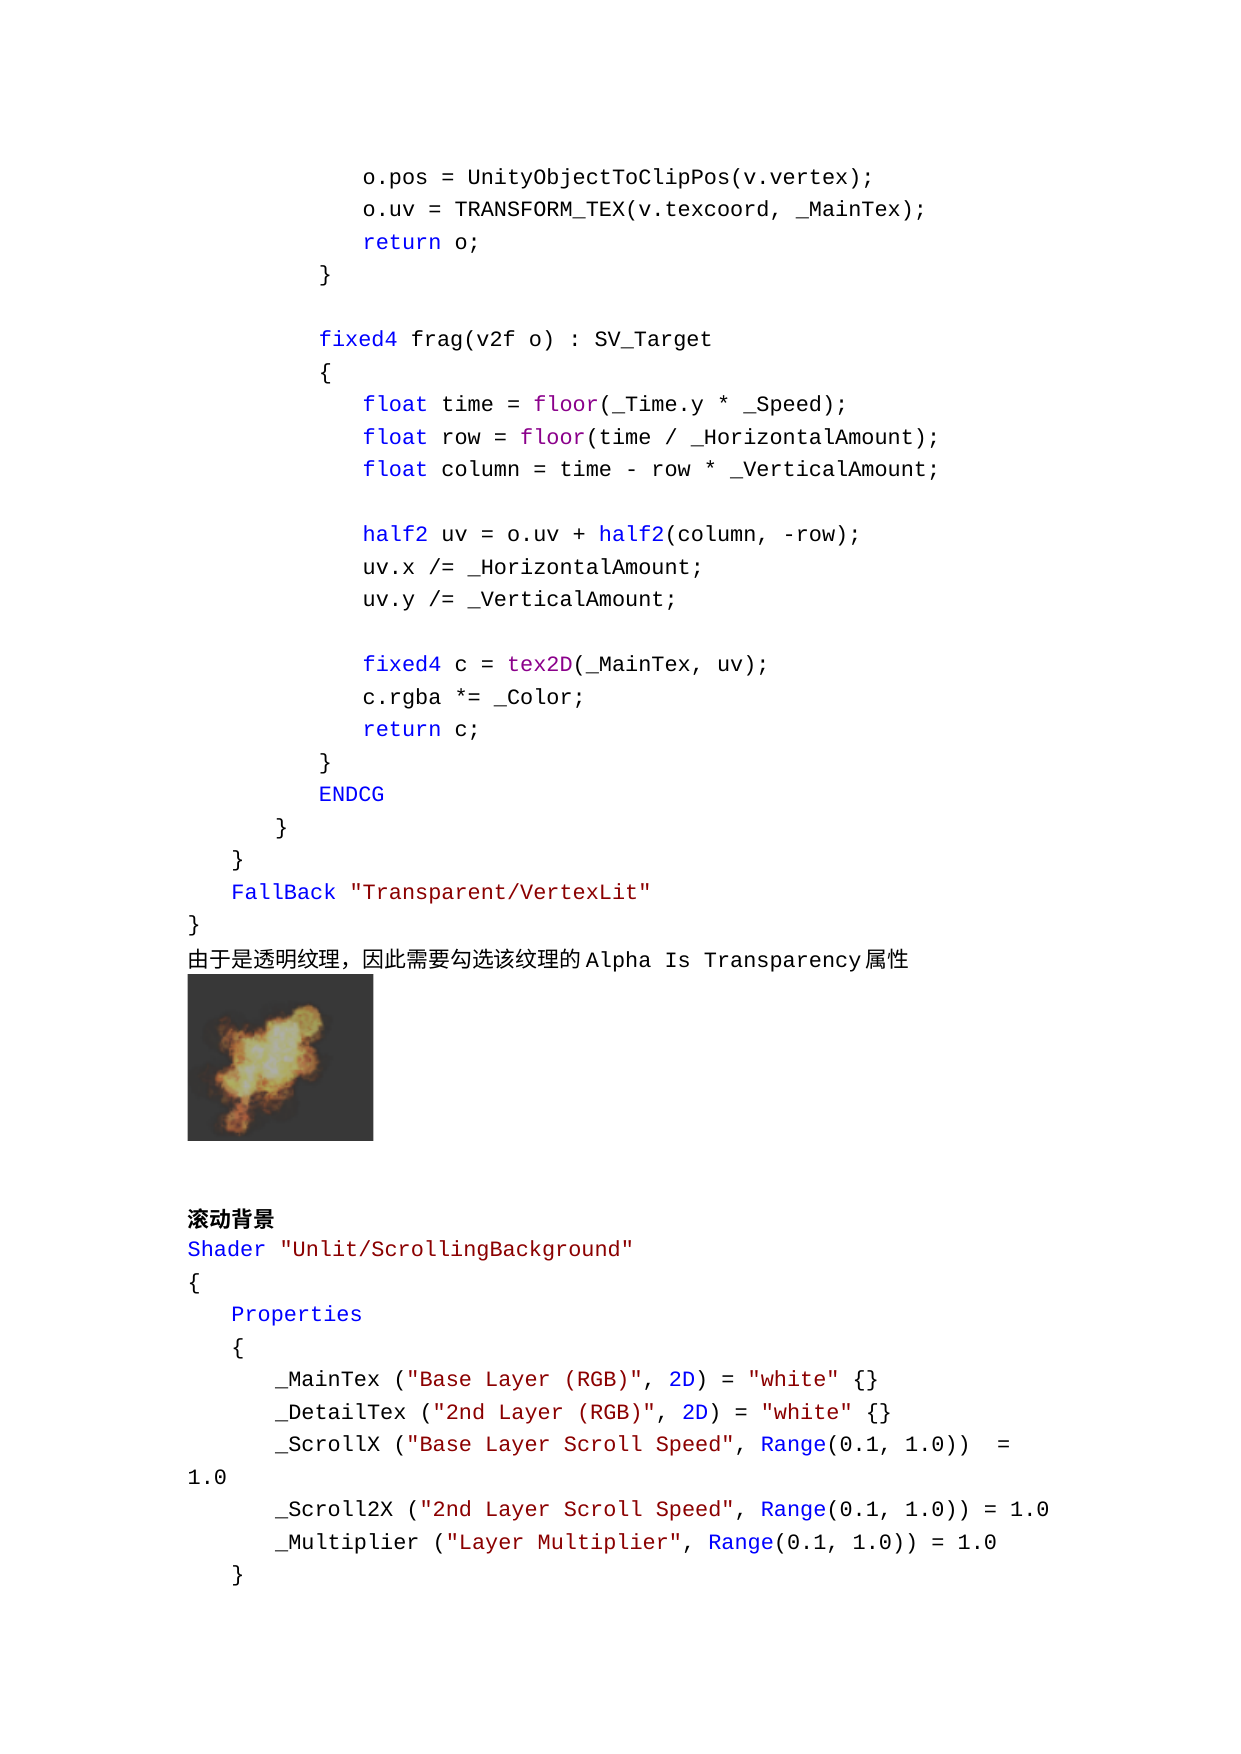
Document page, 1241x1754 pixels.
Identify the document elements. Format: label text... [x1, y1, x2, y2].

text ENDCG [187, 779, 1053, 812]
text 由于是透明纹理，因此需要勾选该纹理的Alpha Is Transparency属性 [187, 942, 1053, 974]
text } [187, 747, 1053, 779]
text } [187, 259, 1053, 292]
text { [187, 1267, 1053, 1299]
text } [187, 812, 1053, 844]
text 滚动背景 [187, 1202, 1053, 1234]
text _Scroll2X ("2nd Layer Scroll Speed", Range(0.1, 1.0)) = 1.0 [187, 1494, 1053, 1527]
text float time = floor(_Time.y * _Speed); [187, 389, 1053, 422]
text uv.x /= _HorizontalAmount; [187, 552, 1053, 584]
text FallBack "Transparent/VertexLit" [187, 877, 1053, 909]
text fixed4 c = tex2D(_MainTex, uv); [187, 649, 1053, 682]
text return o; [187, 227, 1053, 259]
text o.pos = UnityObjectToClipPos(v.vertex); [187, 162, 1053, 194]
text fixed4 frag(v2f o) : SV_Target [187, 324, 1053, 357]
text } [187, 909, 1053, 942]
text half2 uv = o.uv + half2(column, -row); [187, 519, 1053, 552]
text uv.y /= _VerticalAmount; [187, 584, 1053, 617]
text _MainTex ("Base Layer (RGB)", 2D) = "white" {} [187, 1364, 1053, 1397]
text _DetailTex ("2nd Layer (RGB)", 2D) = "white" {} [187, 1397, 1053, 1429]
text { [187, 1332, 1053, 1364]
text float row = floor(time / _HorizontalAmount); [187, 422, 1053, 454]
text } [187, 844, 1053, 877]
text _ScrollX ("Base Layer Scroll Speed", Range(0.1, 1.0)) = 1.0 [187, 1429, 1053, 1494]
text Properties [187, 1299, 1053, 1332]
text Shader "Unlit/ScrollingBackground" [187, 1234, 1053, 1267]
text float column = time - row * _VerticalAmount; [187, 454, 1053, 487]
picture [187, 974, 374, 1141]
text o.uv = TRANSFORM_TEX(v.texcoord, _MainTex); [187, 194, 1053, 227]
text c.rgba *= _Color; [187, 682, 1053, 714]
text { [187, 357, 1053, 389]
text } [187, 1559, 1053, 1592]
text _Multiplier ("Layer Multiplier", Range(0.1, 1.0)) = 1.0 [187, 1527, 1053, 1559]
text return c; [187, 714, 1053, 747]
